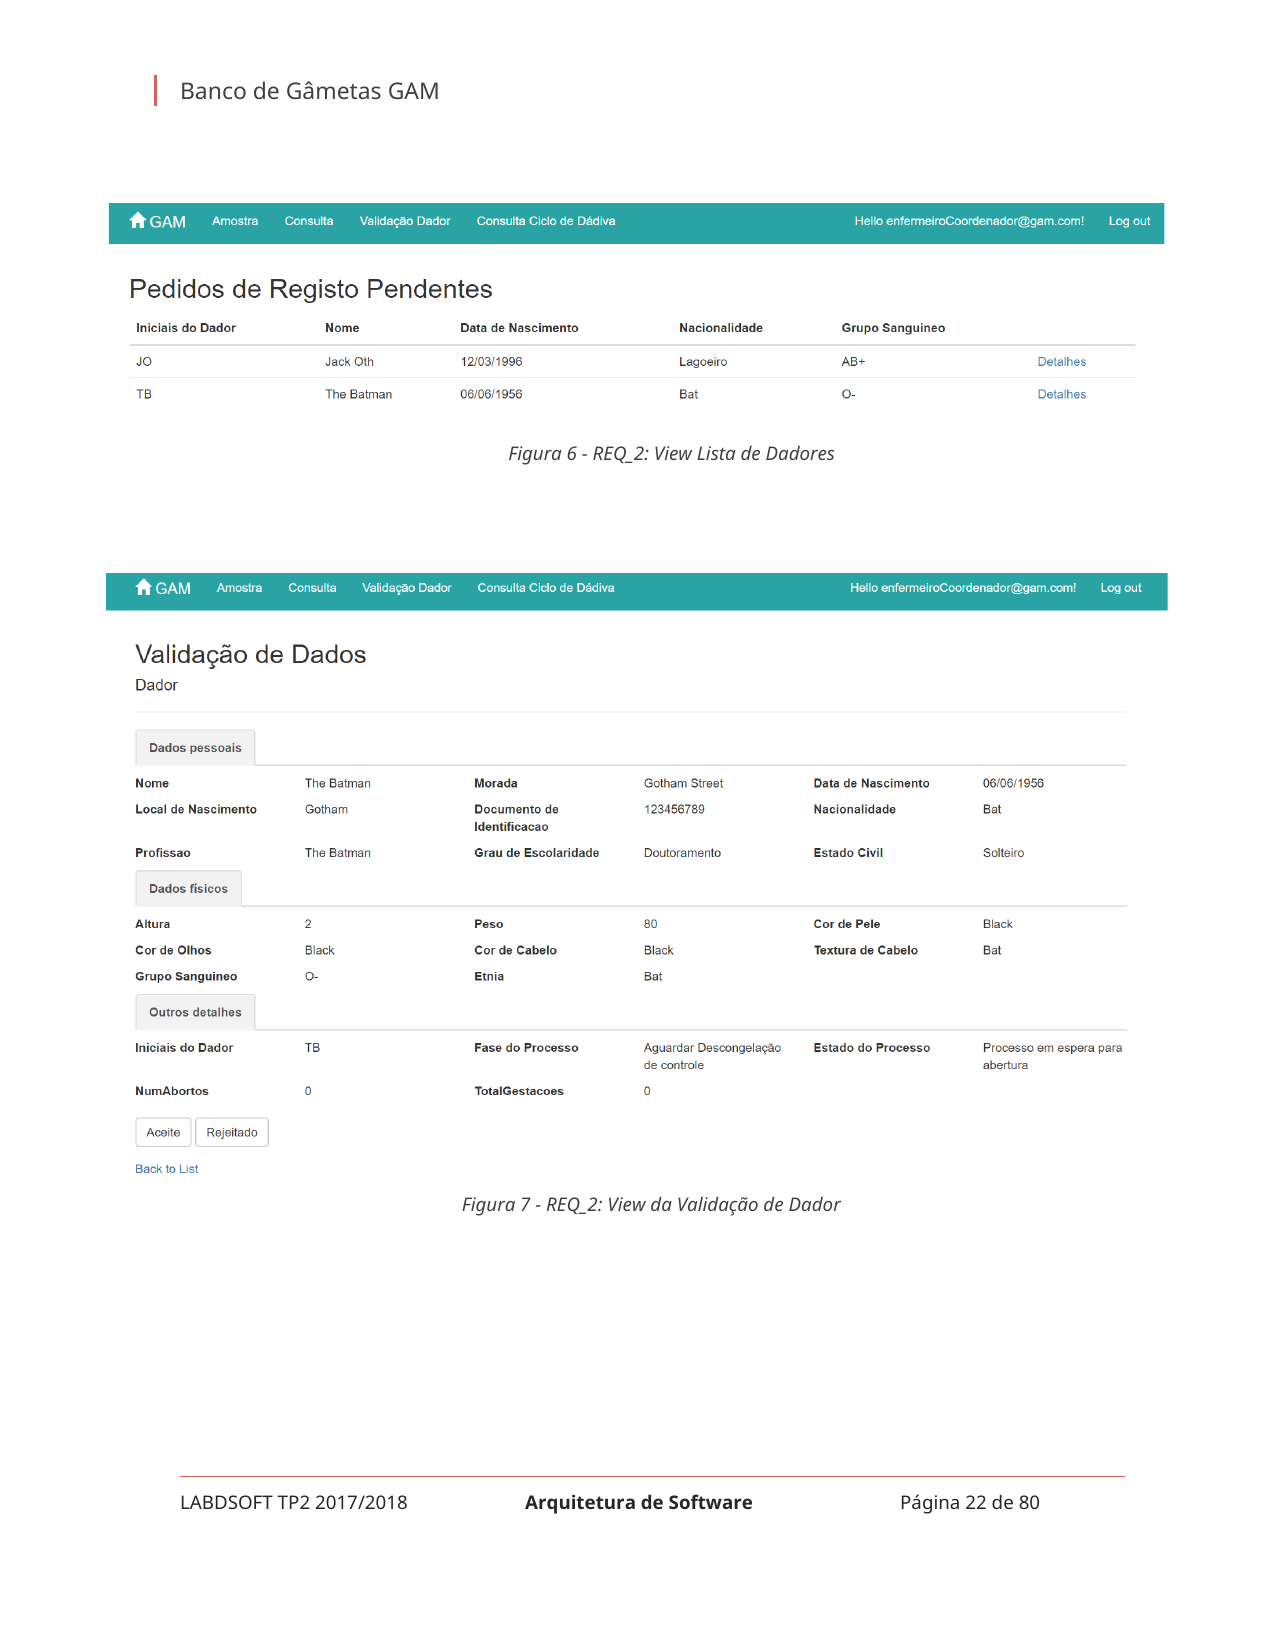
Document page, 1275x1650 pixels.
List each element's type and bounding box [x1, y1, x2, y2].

picture [105, 573, 1168, 1180]
picture [108, 203, 1163, 422]
